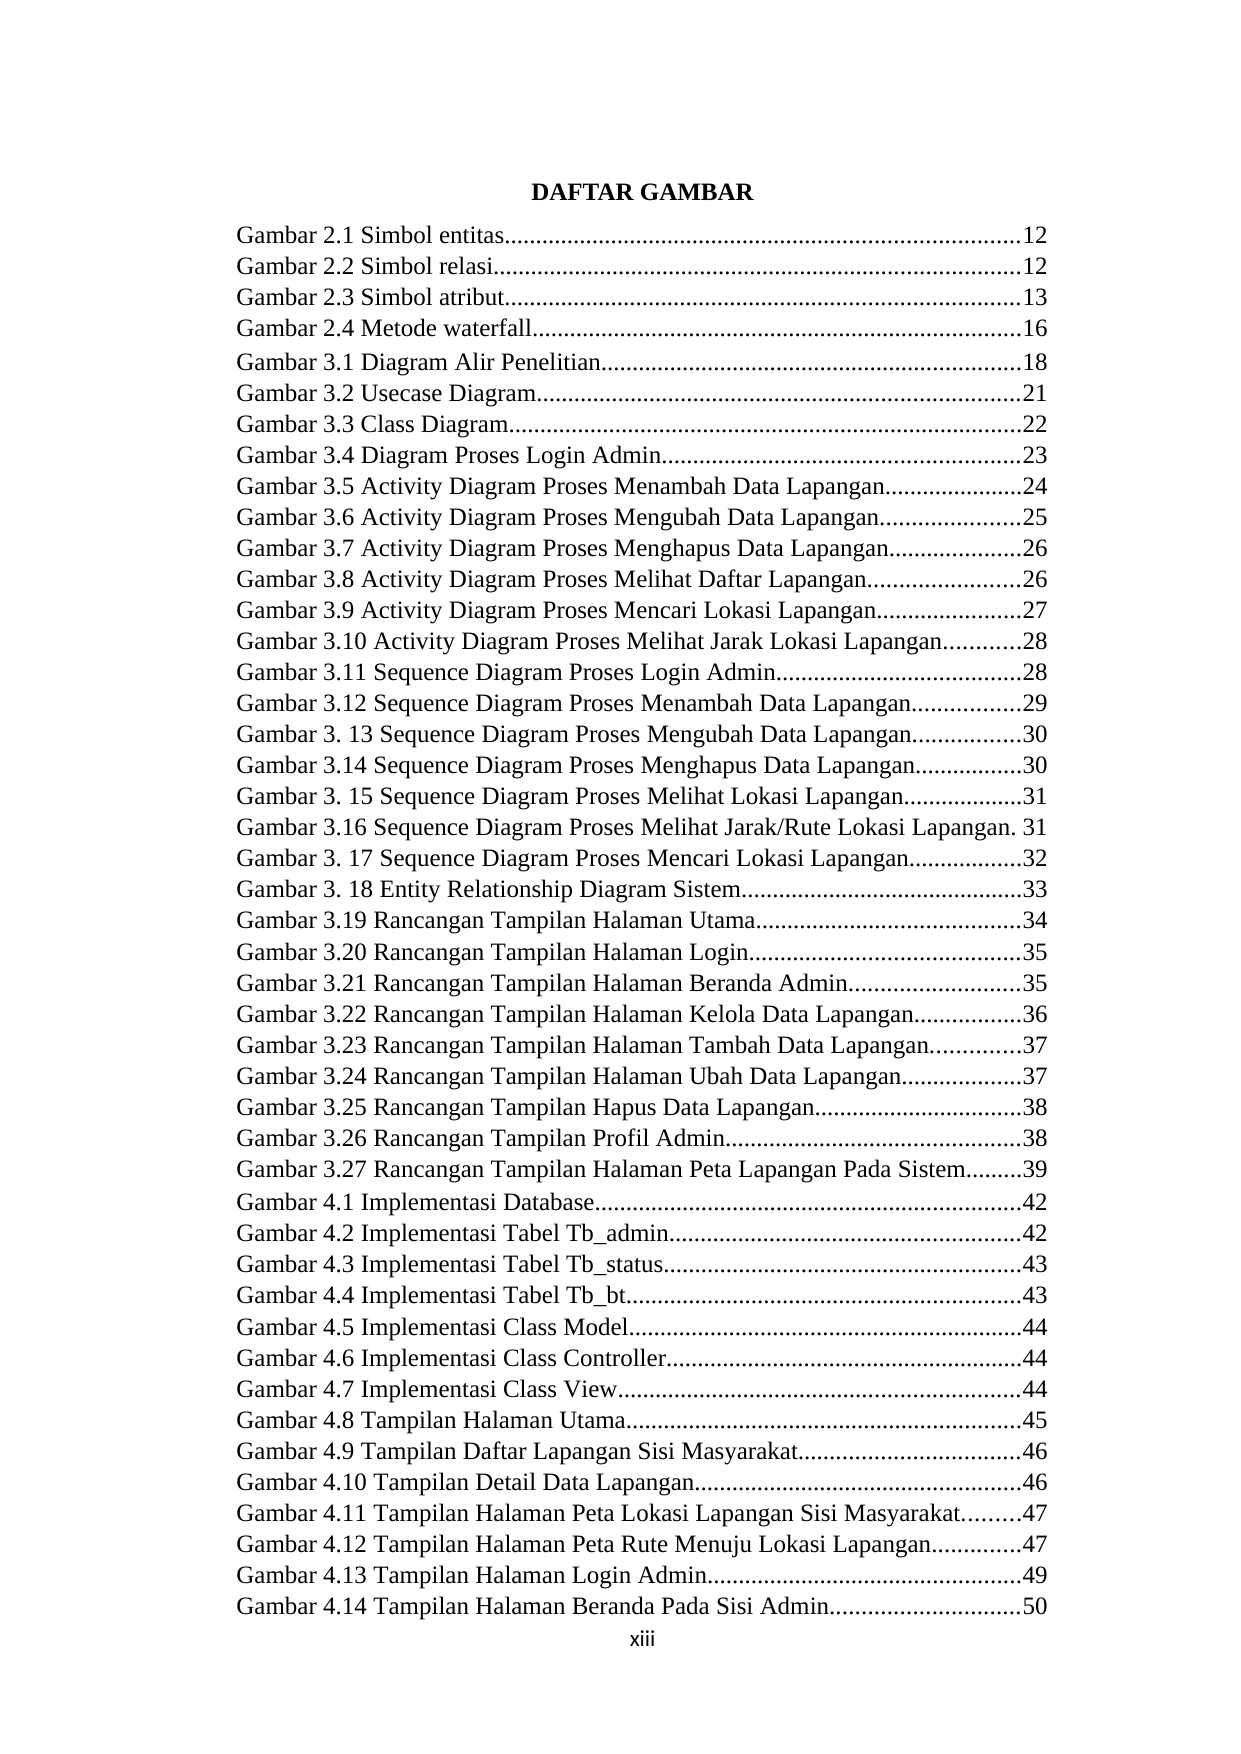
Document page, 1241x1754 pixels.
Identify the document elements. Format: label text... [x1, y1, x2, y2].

text Gambar 4.9 Tampilan Daftar Lapangan Sisi Masyarakat 46 [236, 1436, 1048, 1464]
text Gambar 2.4 Metode waterfall 16 [236, 313, 1048, 342]
text Gambar 4.5 Implementasi Class Model 44 [236, 1312, 1048, 1340]
text Gambar 2.1 Simbol entitas 12 [236, 220, 1048, 249]
text Gambar 3.9 Activity Diagram Proses Mencari Lokasi Lapangan 27 [236, 595, 1048, 624]
text Gambar 4.13 Tampilan Halaman Login Admin 49 [236, 1560, 1048, 1589]
text Gambar 4.8 Tampilan Halaman Utama 45 [236, 1405, 1048, 1433]
text Gambar 3. 13 Sequence Diagram Proses Mengubah Data Lapangan 30 [236, 719, 1048, 748]
text Gambar 3.12 Sequence Diagram Proses Menambah Data Lapangan 29 [236, 688, 1048, 717]
text Gambar 3.26 Rancangan Tampilan Profil Admin 38 [236, 1123, 1048, 1152]
text Gambar 4.6 Implementasi Class Controller 44 [236, 1343, 1048, 1371]
text Gambar 4.10 Tampilan Detail Data Lapangan 46 [236, 1467, 1048, 1496]
text Gambar 3.14 Sequence Diagram Proses Menghapus Data Lapangan 30 [236, 750, 1048, 779]
text Gambar 3.11 Sequence Diagram Proses Login Admin 28 [236, 657, 1048, 686]
text Gambar 4.11 Tampilan Halaman Peta Lokasi Lapangan Sisi Masyarakat 47 [236, 1498, 1048, 1527]
text Gambar 4.14 Tampilan Halaman Beranda Pada Sisi Admin 50 [236, 1591, 1048, 1620]
text Gambar 4.3 Implementasi Tabel Tb_status 43 [236, 1249, 1048, 1278]
text Gambar 3. 15 Sequence Diagram Proses Melihat Lokasi Lapangan 31 [236, 781, 1048, 810]
text Gambar 3.25 Rancangan Tampilan Hapus Data Lapangan 38 [236, 1092, 1048, 1121]
text Gambar 4.12 Tampilan Halaman Peta Rute Menuju Lokasi Lapangan 47 [236, 1529, 1048, 1558]
text Gambar 4.4 Implementasi Tabel Tb_bt 43 [236, 1281, 1048, 1309]
text Gambar 3.22 Rancangan Tampilan Halaman Kelola Data Lapangan 36 [236, 999, 1048, 1027]
text Gambar 4.7 Implementasi Class View 44 [236, 1374, 1048, 1402]
text Gambar 3.6 Activity Diagram Proses Mengubah Data Lapangan 25 [236, 502, 1048, 531]
text Gambar 3. 17 Sequence Diagram Proses Mencari Lokasi Lapangan 32 [236, 843, 1048, 872]
text Gambar 3.8 Activity Diagram Proses Melihat Daftar Lapangan 26 [236, 564, 1048, 593]
text Gambar 3.19 Rancangan Tampilan Halaman Utama 34 [236, 906, 1048, 934]
text Gambar 3. 18 Entity Relationship Diagram Sistem 33 [236, 874, 1048, 903]
text Gambar 2.2 Simbol relasi 12 [236, 251, 1048, 280]
text Gambar 3.2 Usecase Diagram 21 [236, 378, 1048, 407]
text Gambar 3.10 Activity Diagram Proses Melihat Jarak Lokasi Lapangan 28 [236, 626, 1048, 655]
text Gambar 3.24 Rancangan Tampilan Halaman Ubah Data Lapangan 37 [236, 1061, 1048, 1089]
text Gambar 3.3 Class Diagram 22 [236, 409, 1048, 438]
text Gambar 3.7 Activity Diagram Proses Menghapus Data Lapangan 26 [236, 533, 1048, 562]
text Gambar 3.1 Diagram Alir Penelitian 18 [236, 347, 1048, 376]
text Gambar 3.4 Diagram Proses Login Admin 23 [236, 440, 1048, 469]
text Gambar 3.27 Rancangan Tampilan Halaman Peta Lapangan Pada Sistem 39 [236, 1154, 1048, 1183]
text Gambar 3.21 Rancangan Tampilan Halaman Beranda Admin 35 [236, 968, 1048, 996]
text Gambar 3.20 Rancangan Tampilan Halaman Login 35 [236, 937, 1048, 965]
text Gambar 2.3 Simbol atribut 13 [236, 282, 1048, 311]
text Gambar 3.5 Activity Diagram Proses Menambah Data Lapangan 24 [236, 471, 1048, 500]
text Gambar 4.2 Implementasi Tabel Tb_admin 42 [236, 1218, 1048, 1247]
text Gambar 3.23 Rancangan Tampilan Halaman Tambah Data Lapangan 37 [236, 1030, 1048, 1058]
text Gambar 4.1 Implementasi Database 42 [236, 1187, 1048, 1216]
subtitle DAFTAR GAMBAR [236, 177, 1048, 206]
text Gambar 3.16 Sequence Diagram Proses Melihat Jarak/Rute Lokasi Lapangan 31 [236, 812, 1048, 841]
